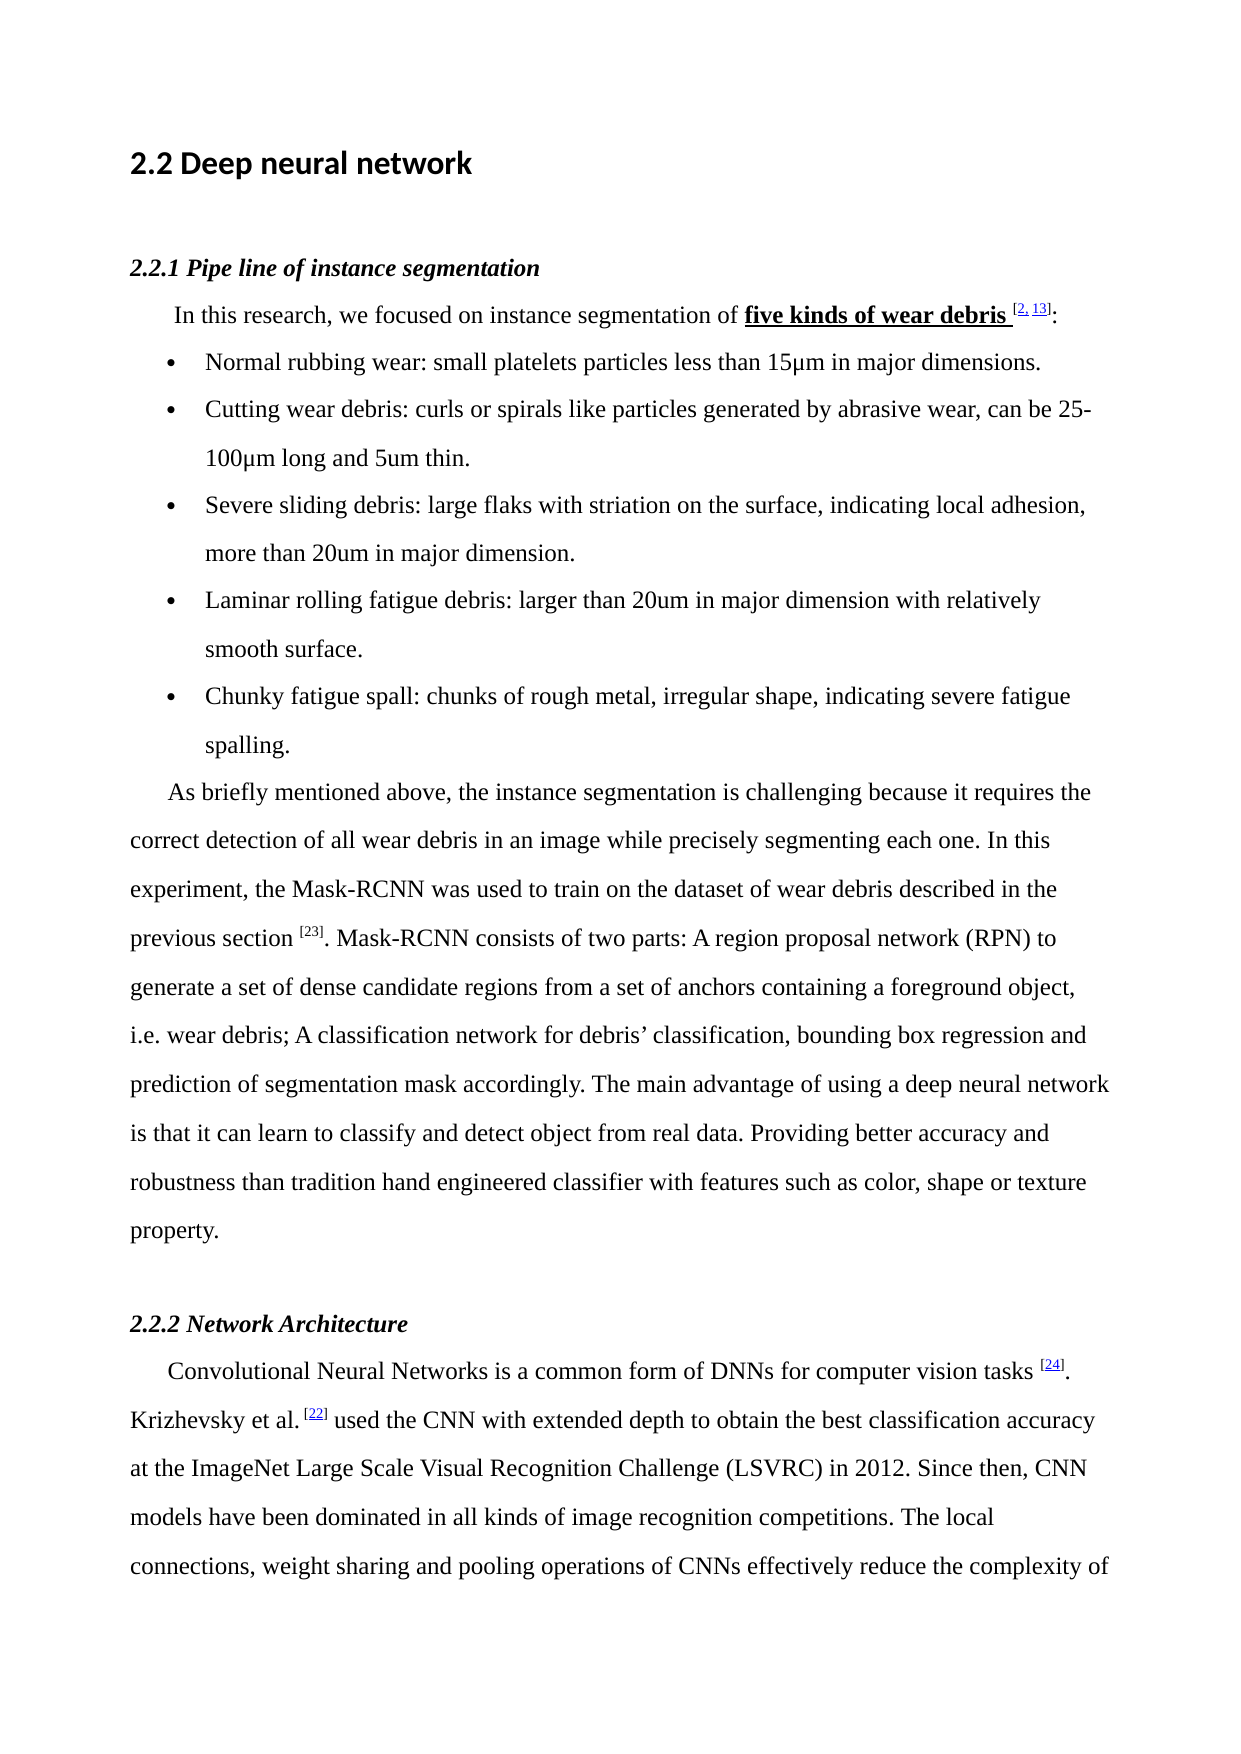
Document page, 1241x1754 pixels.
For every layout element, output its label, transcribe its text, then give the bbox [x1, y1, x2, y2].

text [130, 1354, 1110, 1582]
list Severe sliding debris: large flaks with striation on the surface, indicating local adhesion, more than 20um in major dimension. [167, 488, 1110, 569]
text As briefly mentioned above, the instance segmentation is challenging because it requires the correct detection of all wear debris in an image while precisely segmenting each one. In this experiment, the Mask-RCNN was used to train on the dataset of wear debris described in the previous section [23]. Mask-RCNN consists of two parts: A region proposal network (RPN) to generate a set of dense candidate regions from a set of anchors containing a foreground object, i.e. wear debris; A classification network for debris’ classification, bounding box regression and prediction of segmentation mask accordingly. The main advantage of using a deep neural network is that it can learn to classify and detect object from real data. Providing better accuracy and robustness than tradition hand engineered classifier with features such as color, shape or texture property. [130, 775, 1110, 1246]
text 2.2.2 Network Architecture [130, 1307, 1110, 1340]
list Cutting wear debris: curls or spirals like particles generated by abrasive wear, can be 25-100μm long and 5um thin. [167, 392, 1110, 473]
list Laminar rolling fatigue debris: larger than 20um in major dimension with relatively smooth surface. [167, 583, 1110, 665]
list Chunky fatigue spall: chunks of rough metal, irregular shape, indicating severe fatigue spalling. [167, 679, 1110, 760]
list Normal rubbing wear: small platelets particles less than 15μm in major dimensions. [167, 345, 1110, 378]
text In this research, we focused on instance segmentation of five kinds of wear debris [2, 13]: [130, 298, 1110, 331]
text 2.2.1 Pipe line of instance segmentation [130, 252, 1110, 284]
text 2.2 Deep neural network [130, 130, 1110, 195]
